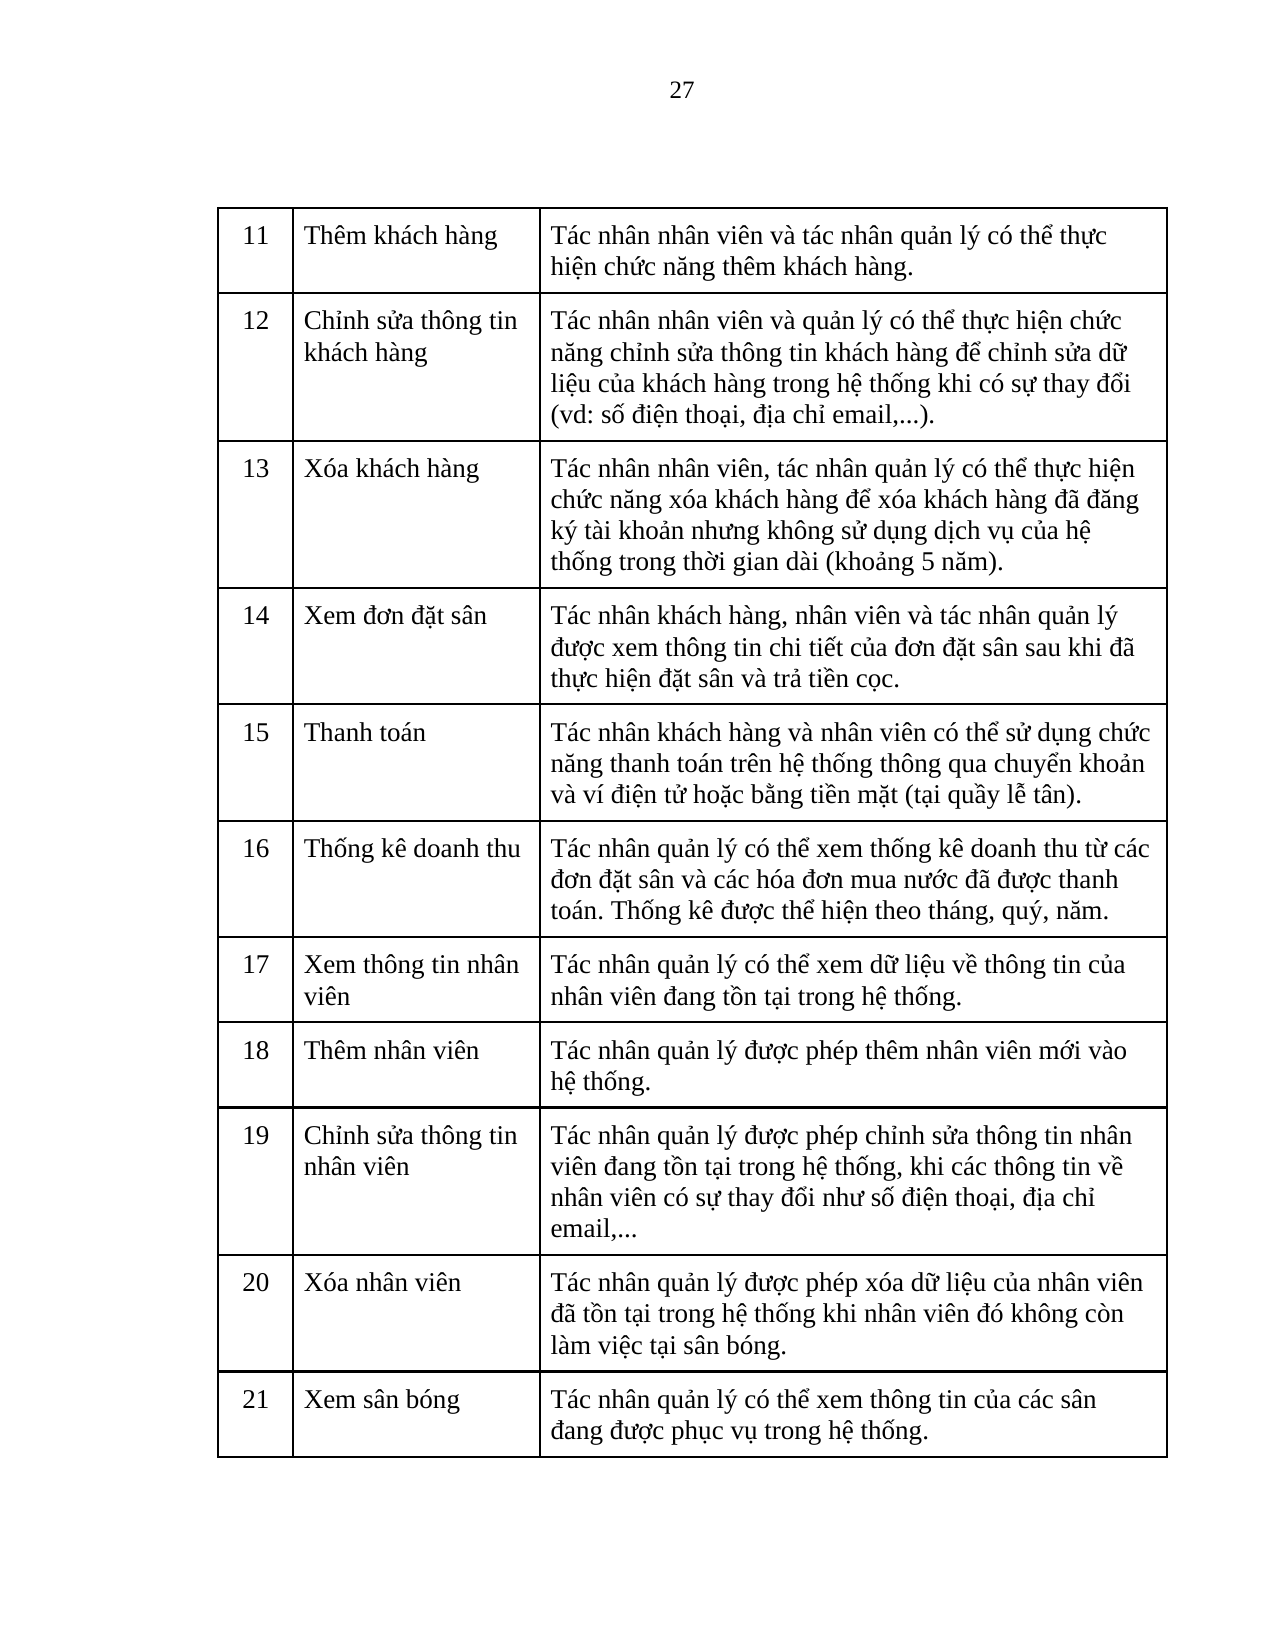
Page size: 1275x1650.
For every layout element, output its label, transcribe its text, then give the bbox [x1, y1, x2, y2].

table_cell Xóa khách hàng [294, 442, 539, 587]
table_cell Thêm nhân viên [294, 1023, 539, 1106]
table_cell Xem sân bóng [294, 1373, 539, 1456]
table_cell Thanh toán [294, 705, 539, 820]
table_cell Chỉnh sửa thông tin nhân viên [294, 1109, 539, 1254]
table_cell Tác nhân quản lý có thể xem thống kê doanh thu từ các đơn đặt sân và các hóa đơn mua nước đã được thanh toán. Thống kê được thể hiện theo tháng, quý, năm. [541, 822, 1166, 936]
table_cell 16 [219, 822, 292, 936]
table_cell Xóa nhân viên [294, 1256, 539, 1370]
table_cell Tác nhân quản lý có thể xem thông tin của các sân đang được phục vụ trong hệ thống. [541, 1373, 1166, 1456]
table_cell Xem đơn đặt sân [294, 589, 539, 703]
table_cell 14 [219, 589, 292, 703]
table_cell Tác nhân nhân viên và tác nhân quản lý có thể thực hiện chức năng thêm khách hàng. [541, 209, 1166, 292]
table_cell Xem thông tin nhân viên [294, 938, 539, 1021]
table_cell Tác nhân quản lý được phép chỉnh sửa thông tin nhân viên đang tồn tại trong hệ thống, khi các thông tin về nhân viên có sự thay đổi như số điện thoại, địa chỉ email,... [541, 1109, 1166, 1254]
table_cell Thống kê doanh thu [294, 822, 539, 936]
table_cell Tác nhân nhân viên, tác nhân quản lý có thể thực hiện chức năng xóa khách hàng để xóa khách hàng đã đăng ký tài khoản nhưng không sử dụng dịch vụ của hệ thống trong thời gian dài (khoảng 5 năm). [541, 442, 1166, 587]
table_cell Tác nhân khách hàng và nhân viên có thể sử dụng chức năng thanh toán trên hệ thống thông qua chuyển khoản và ví điện tử hoặc bằng tiền mặt (tại quầy lễ tân). [541, 705, 1166, 820]
table_cell 12 [219, 294, 292, 439]
table_cell Tác nhân quản lý có thể xem dữ liệu về thông tin của nhân viên đang tồn tại trong hệ thống. [541, 938, 1166, 1021]
table_cell Tác nhân khách hàng, nhân viên và tác nhân quản lý được xem thông tin chi tiết của đơn đặt sân sau khi đã thực hiện đặt sân và trả tiền cọc. [541, 589, 1166, 703]
table_cell 20 [219, 1256, 292, 1370]
table_cell Tác nhân nhân viên và quản lý có thể thực hiện chức năng chỉnh sửa thông tin khách hàng để chỉnh sửa dữ liệu của khách hàng trong hệ thống khi có sự thay đổi (vd: số điện thoại, địa chỉ email,...). [541, 294, 1166, 439]
table_cell 17 [219, 938, 292, 1021]
table_cell 13 [219, 442, 292, 587]
table_cell 11 [219, 209, 292, 292]
table_cell Thêm khách hàng [294, 209, 539, 292]
table_cell 21 [219, 1373, 292, 1456]
table_cell 19 [219, 1109, 292, 1254]
table_cell Tác nhân quản lý được phép xóa dữ liệu của nhân viên đã tồn tại trong hệ thống khi nhân viên đó không còn làm việc tại sân bóng. [541, 1256, 1166, 1370]
table_cell Tác nhân quản lý được phép thêm nhân viên mới vào hệ thống. [541, 1023, 1166, 1106]
table_cell 18 [219, 1023, 292, 1106]
table_cell 15 [219, 705, 292, 820]
table_cell Chỉnh sửa thông tin khách hàng [294, 294, 539, 439]
